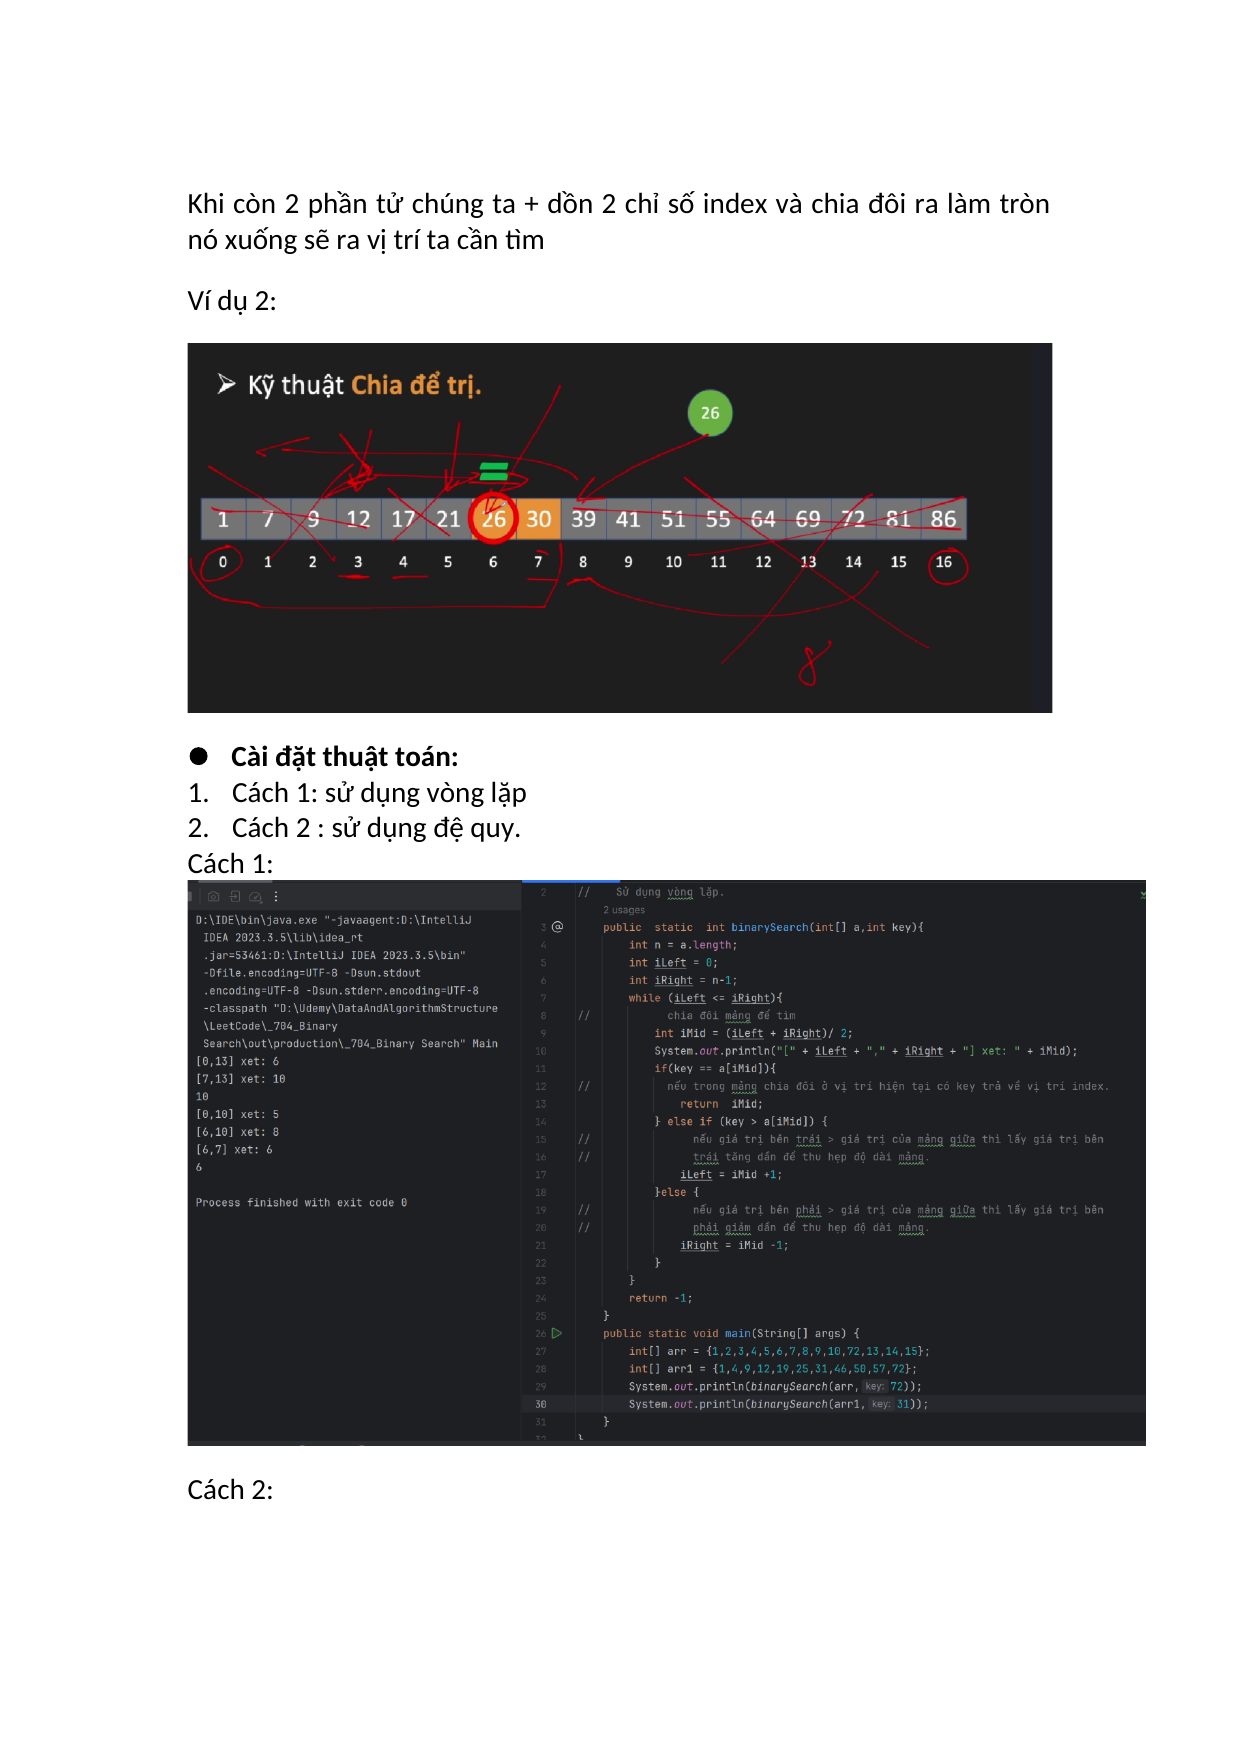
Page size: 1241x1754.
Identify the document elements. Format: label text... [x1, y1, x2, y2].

picture [187, 880, 1146, 1446]
list Khi còn 2 phần tử chúng ta + dồn 2 chỉ số index và chia đôi ra làm tròn nó xuống sẽ ra vị trí ta cần tìm [187, 186, 1053, 257]
list Cách 2 : sử dụng đệ quy. [187, 809, 1053, 845]
picture [187, 343, 1053, 713]
list Cách 2: [187, 1471, 1053, 1507]
list Cách 1: sử dụng vòng lặp [187, 774, 1053, 809]
list Cách 1: [187, 845, 1053, 880]
list Cài đặt thuật toán: [187, 738, 1053, 774]
list Ví dụ 2: [187, 282, 1053, 318]
